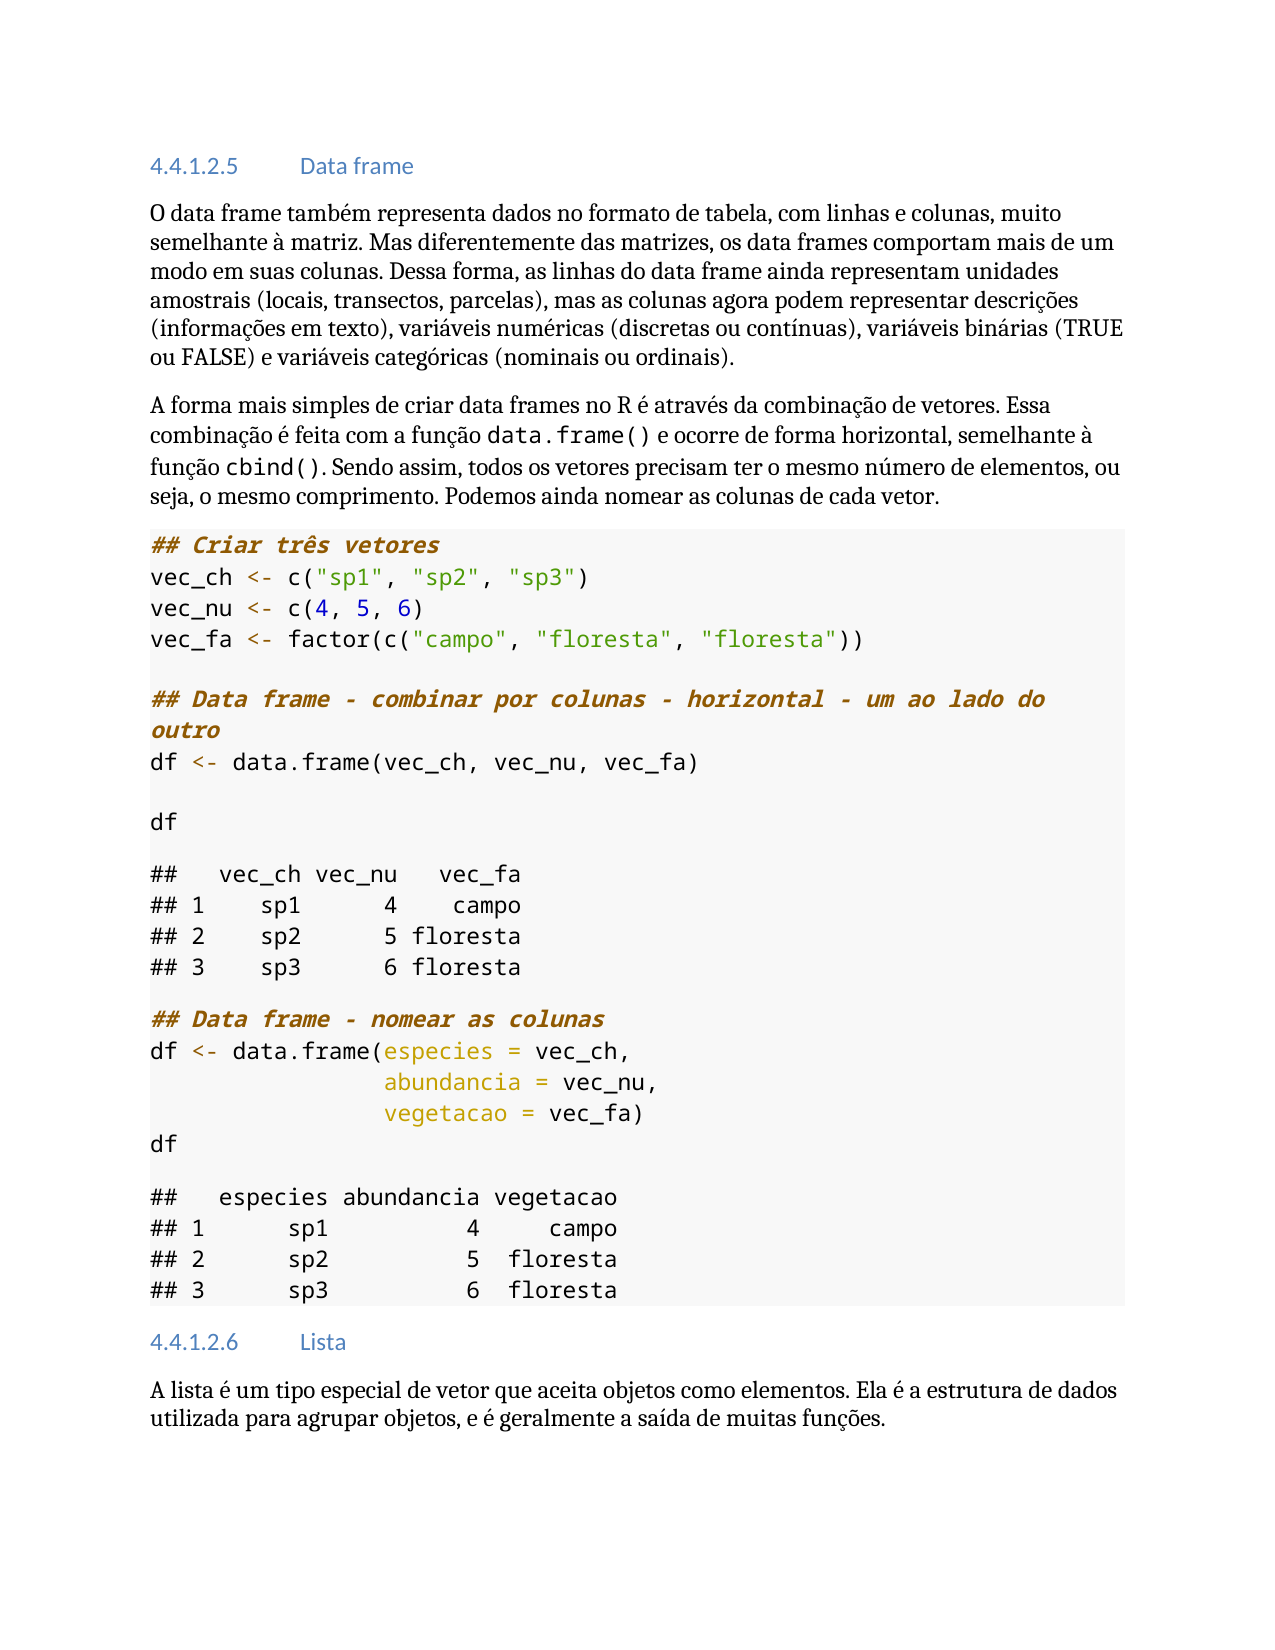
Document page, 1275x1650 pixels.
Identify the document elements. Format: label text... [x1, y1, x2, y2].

text ## vec_ch vec_nu vec_fa ## 1 sp1 4 campo ## 2 sp2 5 floresta ## 3 sp3 6 floresta [150, 858, 1125, 983]
text O data frame também representa dados no formato de tabela, com linhas e colunas, muito semelhante à matriz. Mas diferentemente das matrizes, os data frames comportam mais de um modo em suas colunas. Dessa forma, as linhas do data frame ainda representam unidades amostrais (locais, transectos, parcelas), mas as colunas agora podem representar descrições (informações em texto), variáveis numéricas (discretas ou contínuas), variáveis binárias (TRUE ou FALSE) e variáveis categóricas (nominais ou ordinais). [150, 199, 1125, 372]
text A forma mais simples de criar data frames no R é através da combinação de vetores. Essa combinação é feita com a função data.frame() e ocorre de forma horizontal, semelhante à função cbind(). Sendo assim, todos os vetores precisam ter o mesmo número de elementos, ou seja, o mesmo comprimento. Podemos ainda nomear as colunas de cada vetor. [150, 391, 1125, 511]
subtitle 4.4.1.2.6 Lista [150, 1326, 1125, 1357]
text A lista é um tipo especial de vetor que aceita objetos como elementos. Ela é a estrutura de dados utilizada para agrupar objetos, e é geralmente a saída de muitas funções. [150, 1376, 1125, 1433]
text ## Data frame - nomear as colunas df <- data.frame(especies = vec_ch, abundancia = vec_nu, vegetacao = vec_fa) df [150, 1003, 1125, 1160]
subtitle 4.4.1.2.5 Data frame [150, 150, 1125, 181]
text ## especies abundancia vegetacao ## 1 sp1 4 campo ## 2 sp2 5 floresta ## 3 sp3 6 floresta [150, 1181, 1125, 1306]
text ## Criar três vetores vec_ch <- c("sp1", "sp2", "sp3") vec_nu <- c(4, 5, 6) vec_fa <- factor(c("campo", "floresta", "floresta")) ## Data frame - combinar por colunas - horizontal - um ao lado do outro df <- data.frame(vec_ch, vec_nu, vec_fa) df [150, 529, 1125, 837]
